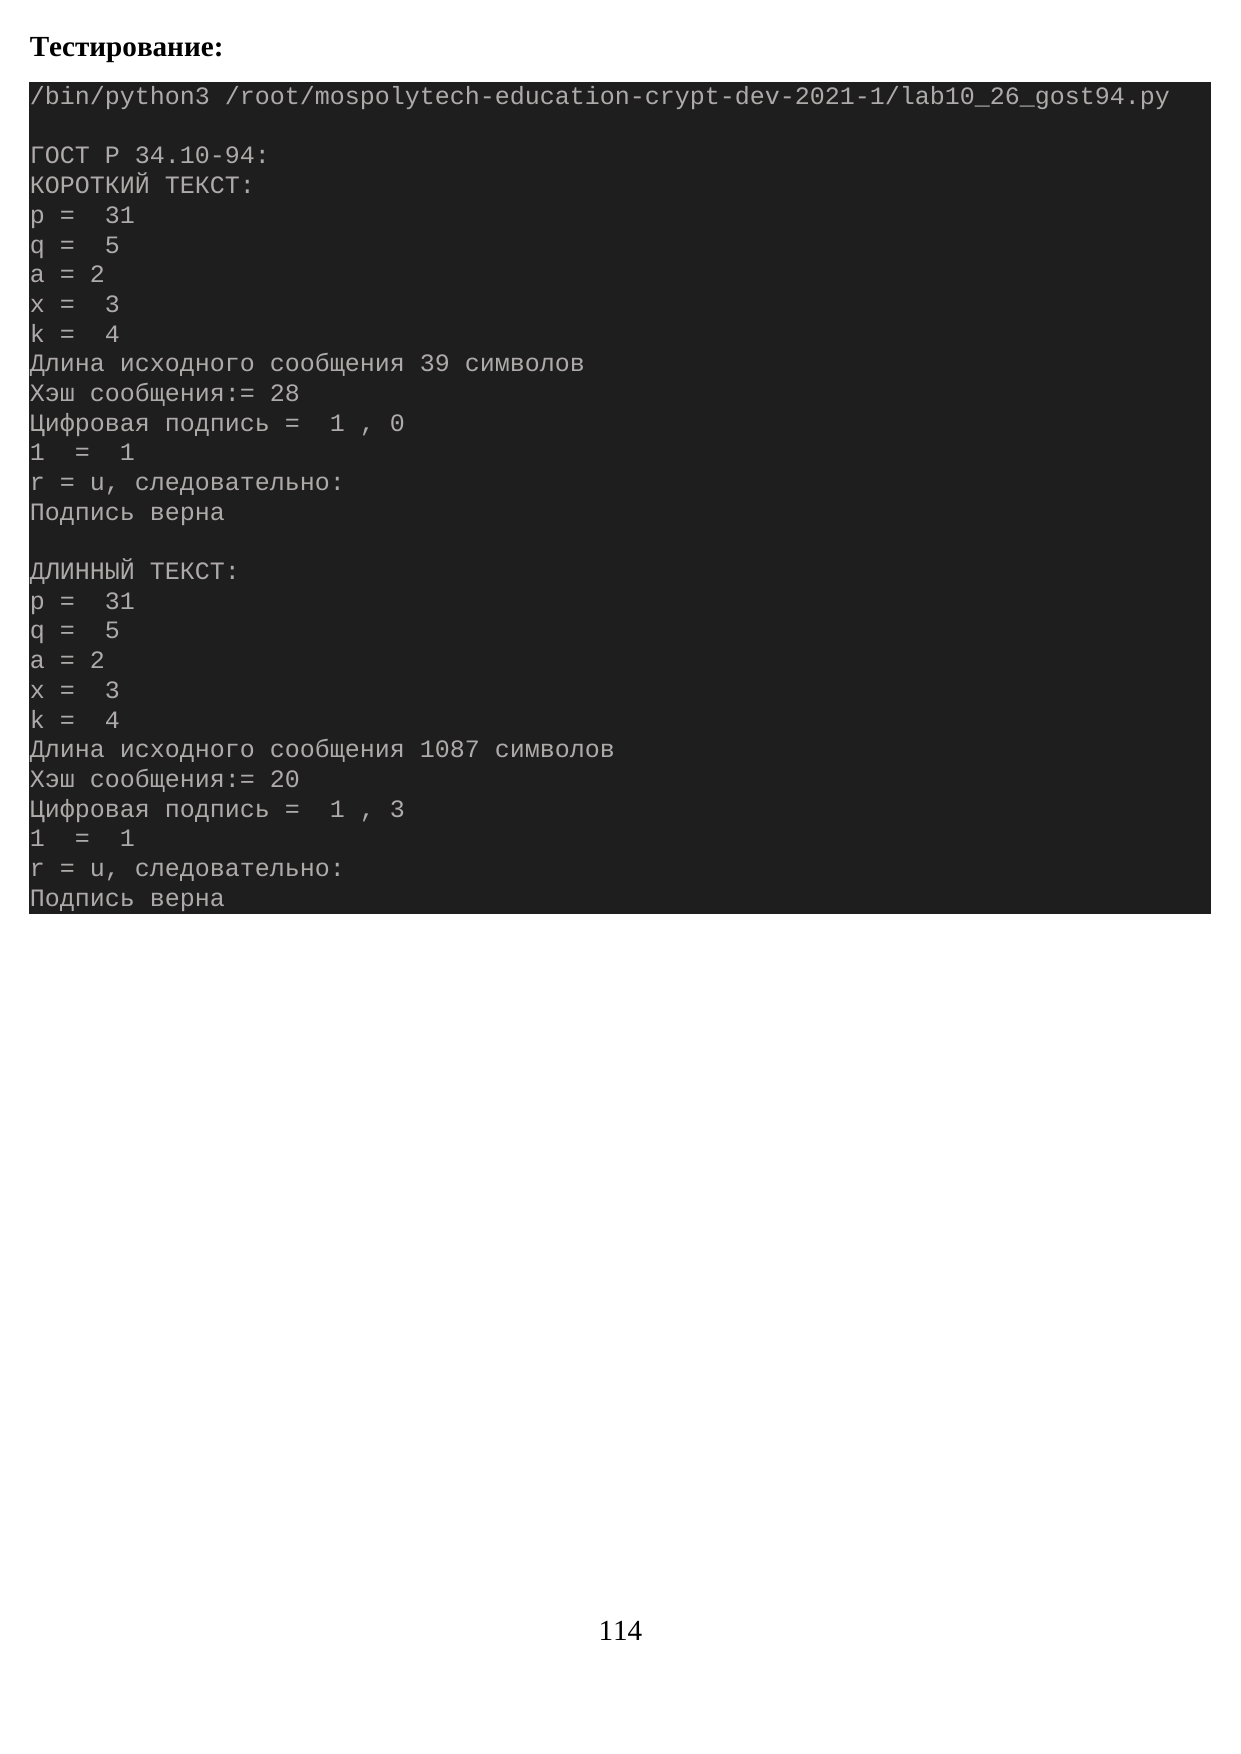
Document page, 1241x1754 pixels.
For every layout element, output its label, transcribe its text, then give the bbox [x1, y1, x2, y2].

text x = 3 [29, 290, 1211, 320]
text Хэш сообщения:= 20 [29, 765, 1211, 795]
text x = 3 [29, 676, 1211, 706]
text a = 2 [29, 646, 1211, 676]
text ГОСТ Р 34.10-94: [29, 142, 1211, 171]
text Подпись верна [29, 498, 1211, 528]
text r = u, следовательно: [29, 854, 1211, 884]
text ДЛИННЫЙ ТЕКСТ: [29, 557, 1211, 587]
text 1 = 1 [29, 824, 1211, 854]
text /bin/python3 /root/mospolytech-education-crypt-dev-2021-1/lab10_26_gost94.py [29, 82, 1211, 112]
text Подпись верна [29, 884, 1211, 914]
text Тестирование: [29, 29, 1211, 63]
text Цифровая подпись = 1 , 0 [29, 409, 1211, 439]
text Длина исходного сообщения 1087 символов [29, 736, 1211, 765]
text q = 5 [29, 231, 1211, 261]
text p = 31 [29, 587, 1211, 617]
text 1 = 1 [29, 439, 1211, 468]
text q = 5 [29, 617, 1211, 646]
text r = u, следовательно: [29, 468, 1211, 498]
text Цифровая подпись = 1 , 3 [29, 795, 1211, 824]
text a = 2 [29, 261, 1211, 290]
text Длина исходного сообщения 39 символов [29, 349, 1211, 379]
text p = 31 [29, 201, 1211, 231]
text Хэш сообщения:= 28 [29, 379, 1211, 409]
text k = 4 [29, 320, 1211, 349]
text КОРОТКИЙ ТЕКСТ: [29, 171, 1211, 201]
text k = 4 [29, 706, 1211, 736]
